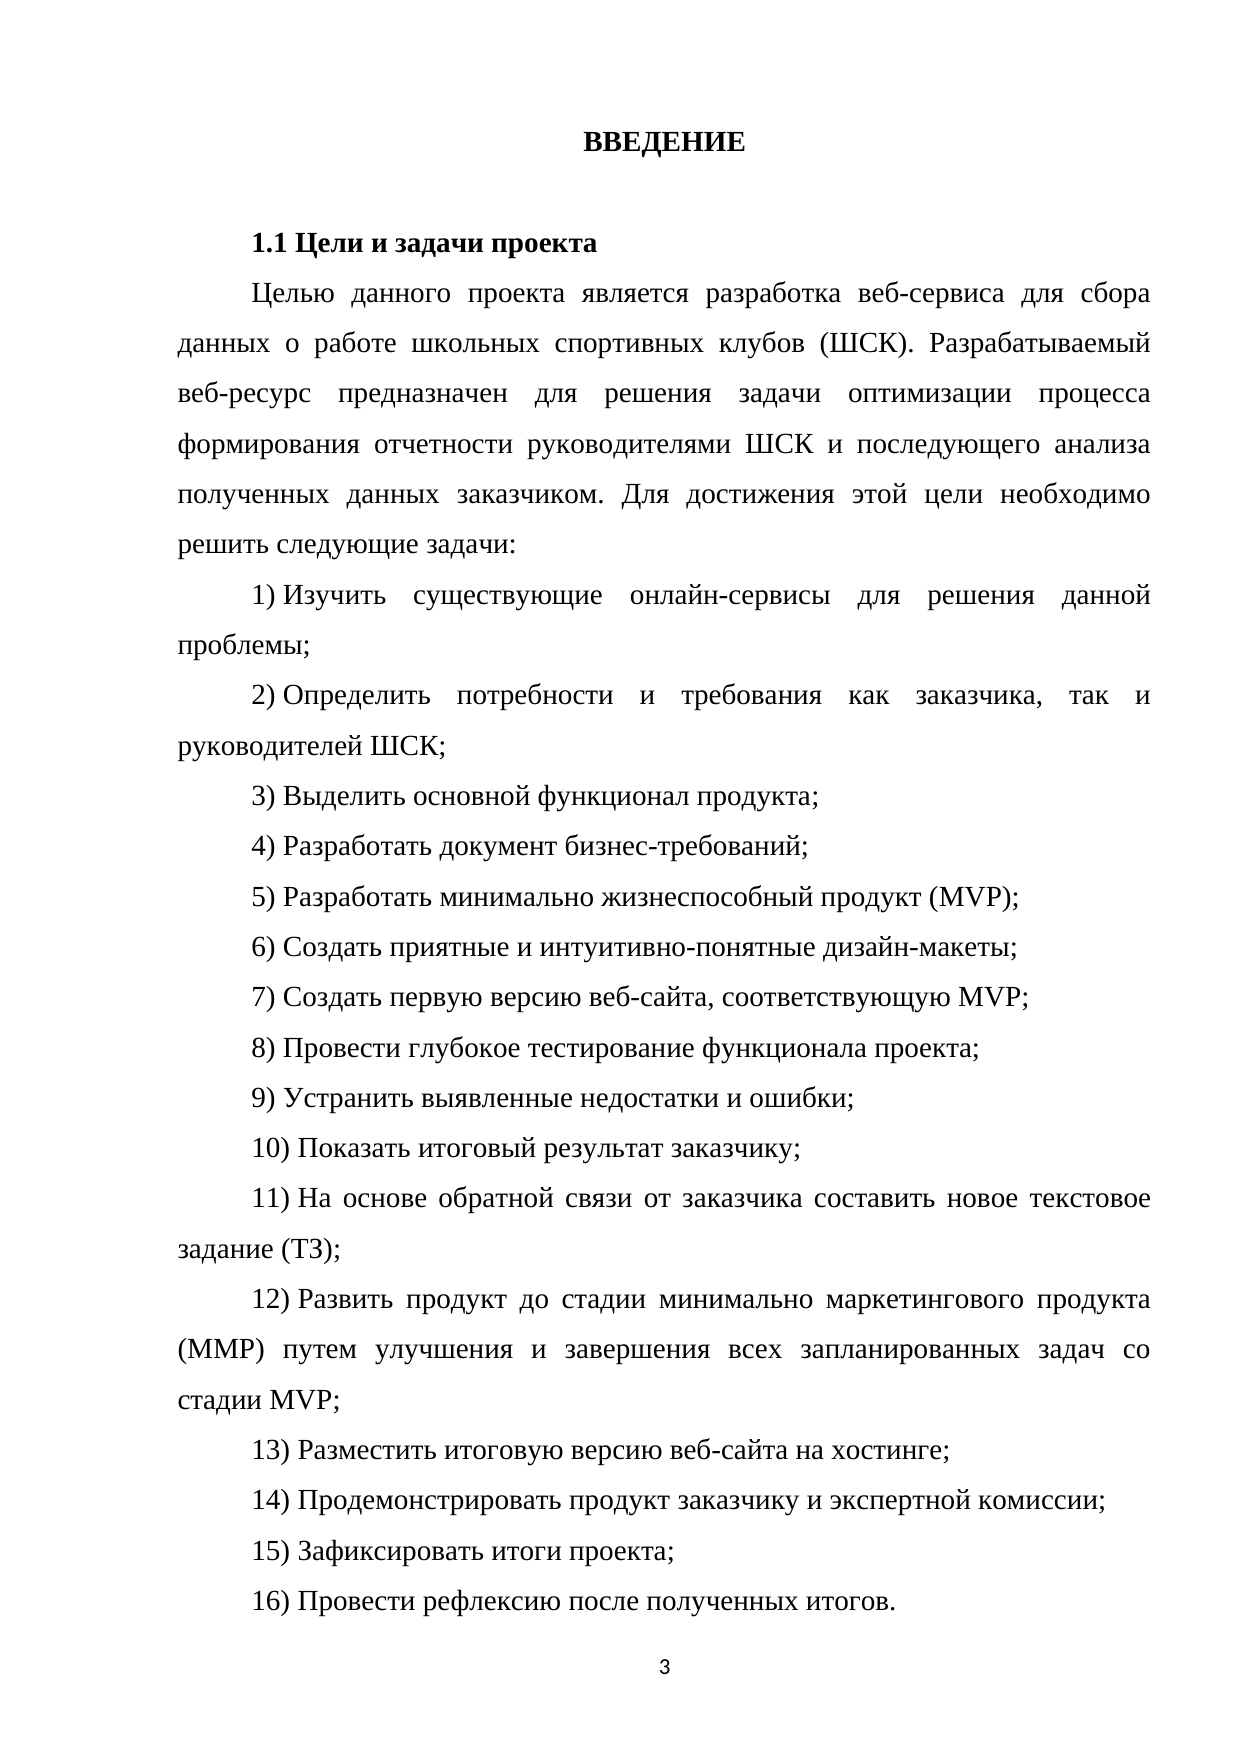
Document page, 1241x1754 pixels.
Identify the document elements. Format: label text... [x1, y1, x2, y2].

text Цели и задачи проекта [177, 225, 1152, 258]
text На основе обратной связи от заказчика составить новое текстовое задание (ТЗ); [177, 1181, 1152, 1264]
text Разработать документ бизнес-требований; [177, 828, 1152, 862]
text Выделить основной функционал продукта; [177, 778, 1152, 812]
text Разработать минимально жизнеспособный продукт (MVP); [177, 879, 1152, 912]
text Показать итоговый результат заказчику; [177, 1130, 1152, 1164]
text ВВЕДЕНИЕ [177, 124, 1152, 158]
text Изучить существующие онлайн-сервисы для решения данной проблемы; [177, 577, 1152, 661]
text Целью данного проекта является разработка веб-сервиса для сбора данных о работе школьных спортивных клубов (ШСК). Разрабатываемый веб-ресурс предназначен для решения задачи оптимизации процесса формирования отчетности руководителями ШСК и последующего анализа полученных данных заказчиком. Для достижения этой цели необходимо решить следующие задачи: [177, 275, 1152, 560]
text Разместить итоговую версию веб-сайта на хостинге; [177, 1432, 1152, 1466]
text Создать приятные и интуитивно-понятные дизайн-макеты; [177, 929, 1152, 963]
text Создать первую версию веб-сайта, соответствующую MVP; [177, 979, 1152, 1013]
text Продемонстрировать продукт заказчику и экспертной комиссии; [177, 1482, 1152, 1516]
text Провести глубокое тестирование функционала проекта; [177, 1030, 1152, 1063]
text Устранить выявленные недостатки и ошибки; [177, 1080, 1152, 1113]
text Развить продукт до стадии минимально маркетингового продукта (MMP) путем улучшения и завершения всех запланированных задач со стадии MVP; [177, 1281, 1152, 1415]
text Провести рефлексию после полученных итогов. [177, 1583, 1152, 1617]
text Зафиксировать итоги проекта; [177, 1533, 1152, 1566]
text Определить потребности и требования как заказчика, так и руководителей ШСК; [177, 677, 1152, 761]
